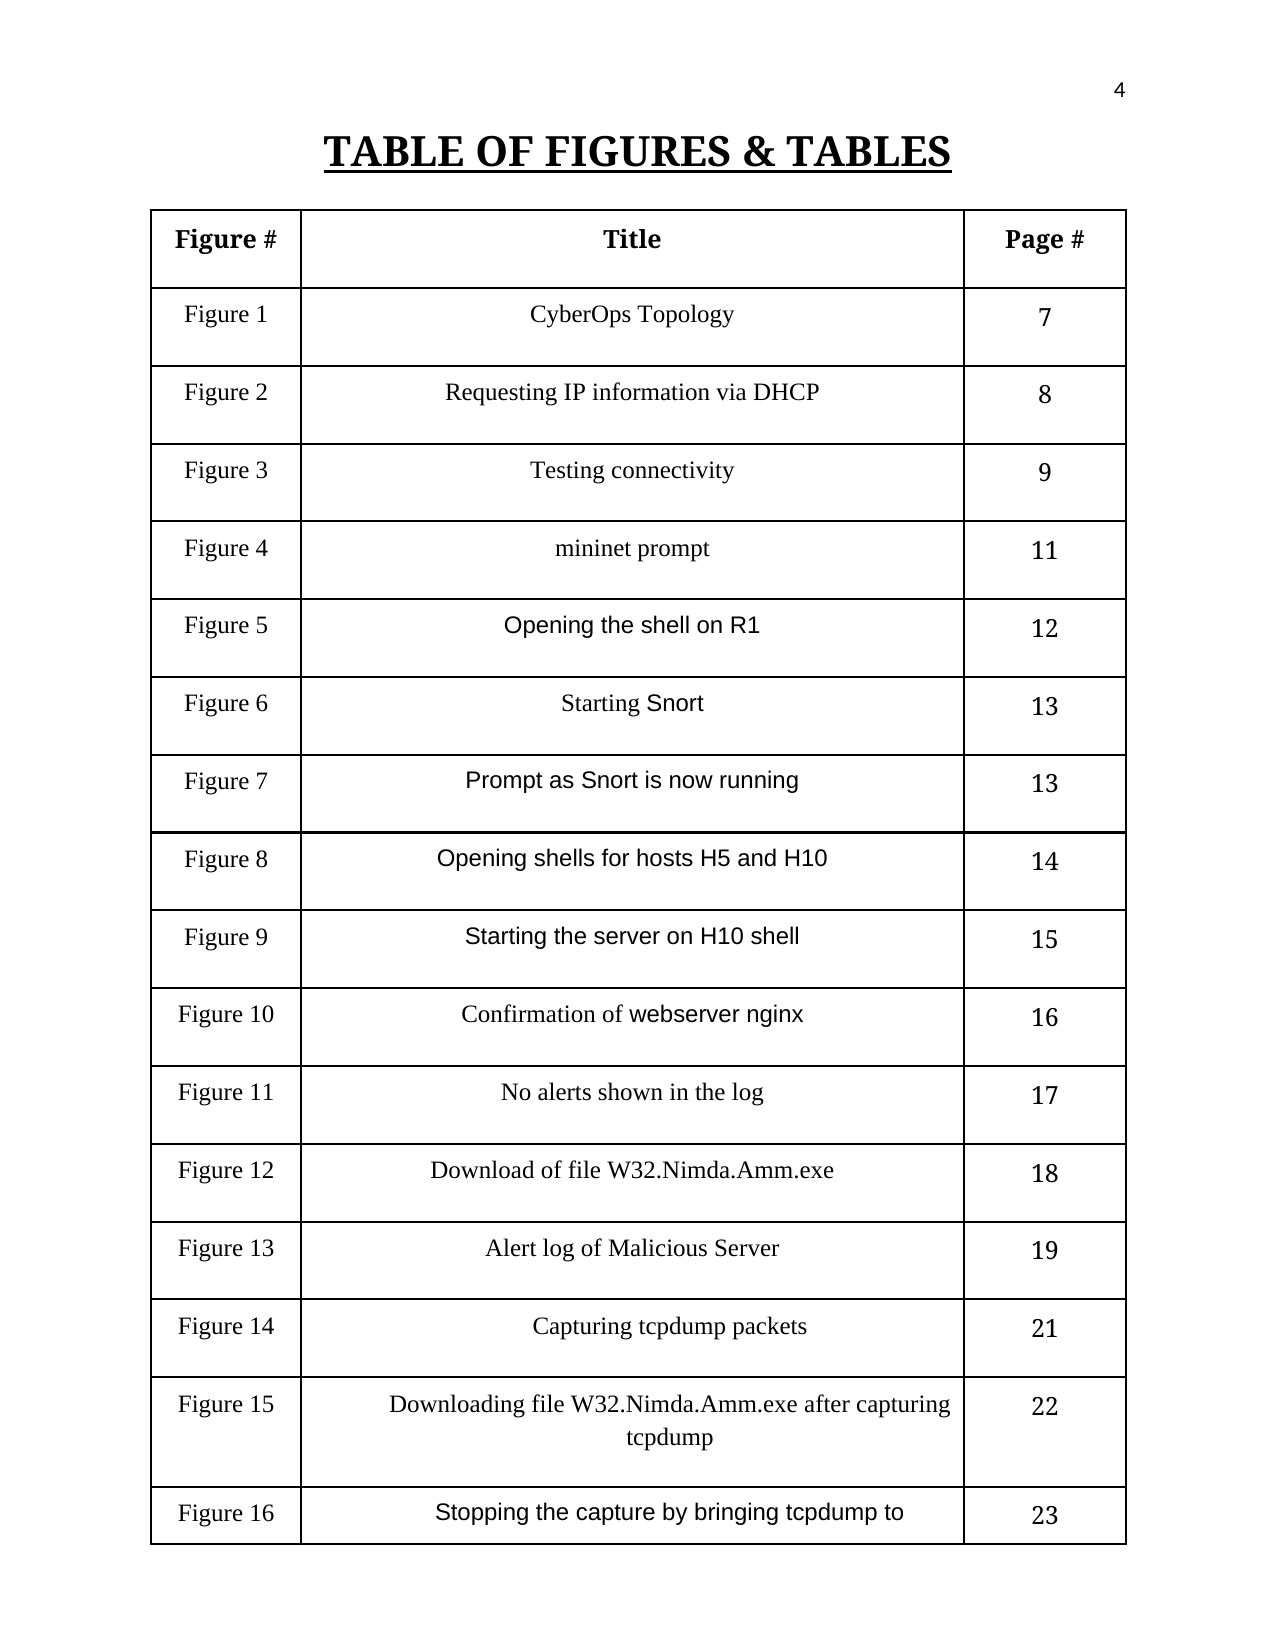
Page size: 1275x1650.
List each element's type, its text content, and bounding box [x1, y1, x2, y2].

table_cell Figure 15 [152, 1378, 300, 1486]
table_cell Starting the server on H10 shell [302, 911, 963, 987]
table_cell Figure 6 [152, 678, 300, 754]
table_cell Opening shells for hosts H5 and H10 [302, 834, 963, 909]
table_cell Starting Snort [302, 678, 963, 754]
table_cell No alerts shown in the log [302, 1067, 963, 1143]
table_cell CyberOps Topology [302, 289, 963, 364]
table_cell Figure 12 [152, 1145, 300, 1221]
table_cell 9 [965, 445, 1125, 520]
table_cell 17 [965, 1067, 1125, 1143]
table_cell Prompt as Snort is now running [302, 756, 963, 831]
table_cell 16 [965, 989, 1125, 1065]
table_cell Testing connectivity [302, 445, 963, 520]
table_cell mininet prompt [302, 522, 963, 598]
table_cell Figure 3 [152, 445, 300, 520]
table_cell Figure 13 [152, 1223, 300, 1298]
table_cell Figure 11 [152, 1067, 300, 1143]
table_cell 14 [965, 834, 1125, 909]
table_cell 23 [965, 1488, 1125, 1542]
table_cell 15 [965, 911, 1125, 987]
table_cell Opening the shell on R1 [302, 600, 963, 676]
table_cell 18 [965, 1145, 1125, 1221]
table_cell Figure 7 [152, 756, 300, 831]
table_cell Figure 16 [152, 1488, 300, 1542]
table_header Figure # [152, 211, 300, 287]
subtitle TABLE OF FIGURES & TABLES [150, 122, 1125, 178]
table_cell Alert log of Malicious Server [302, 1223, 963, 1298]
table_cell Figure 10 [152, 989, 300, 1065]
table_cell Figure 4 [152, 522, 300, 598]
table_header Title [302, 211, 963, 287]
table_cell Figure 1 [152, 289, 300, 364]
table_cell 13 [965, 756, 1125, 831]
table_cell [302, 1488, 963, 1542]
table_cell 8 [965, 367, 1125, 442]
table_cell 19 [965, 1223, 1125, 1298]
table_cell 7 [965, 289, 1125, 364]
table_header Page # [965, 211, 1125, 287]
table_cell Figure 5 [152, 600, 300, 676]
table_cell Download of file W32.Nimda.Amm.exe [302, 1145, 963, 1221]
table_cell 11 [965, 522, 1125, 598]
table_cell Capturing tcpdump packets [302, 1300, 963, 1376]
table_cell Requesting IP information via DHCP [302, 367, 963, 442]
table_cell 13 [965, 678, 1125, 754]
table_cell Figure 2 [152, 367, 300, 442]
table_cell Confirmation of webserver nginx [302, 989, 963, 1065]
table_cell Figure 14 [152, 1300, 300, 1376]
table_cell Downloading file W32.Nimda.Amm.exe after capturing tcpdump [302, 1378, 963, 1486]
table_cell 22 [965, 1378, 1125, 1486]
table_cell 21 [965, 1300, 1125, 1376]
table_cell Figure 8 [152, 834, 300, 909]
table_cell Figure 9 [152, 911, 300, 987]
table_cell 12 [965, 600, 1125, 676]
